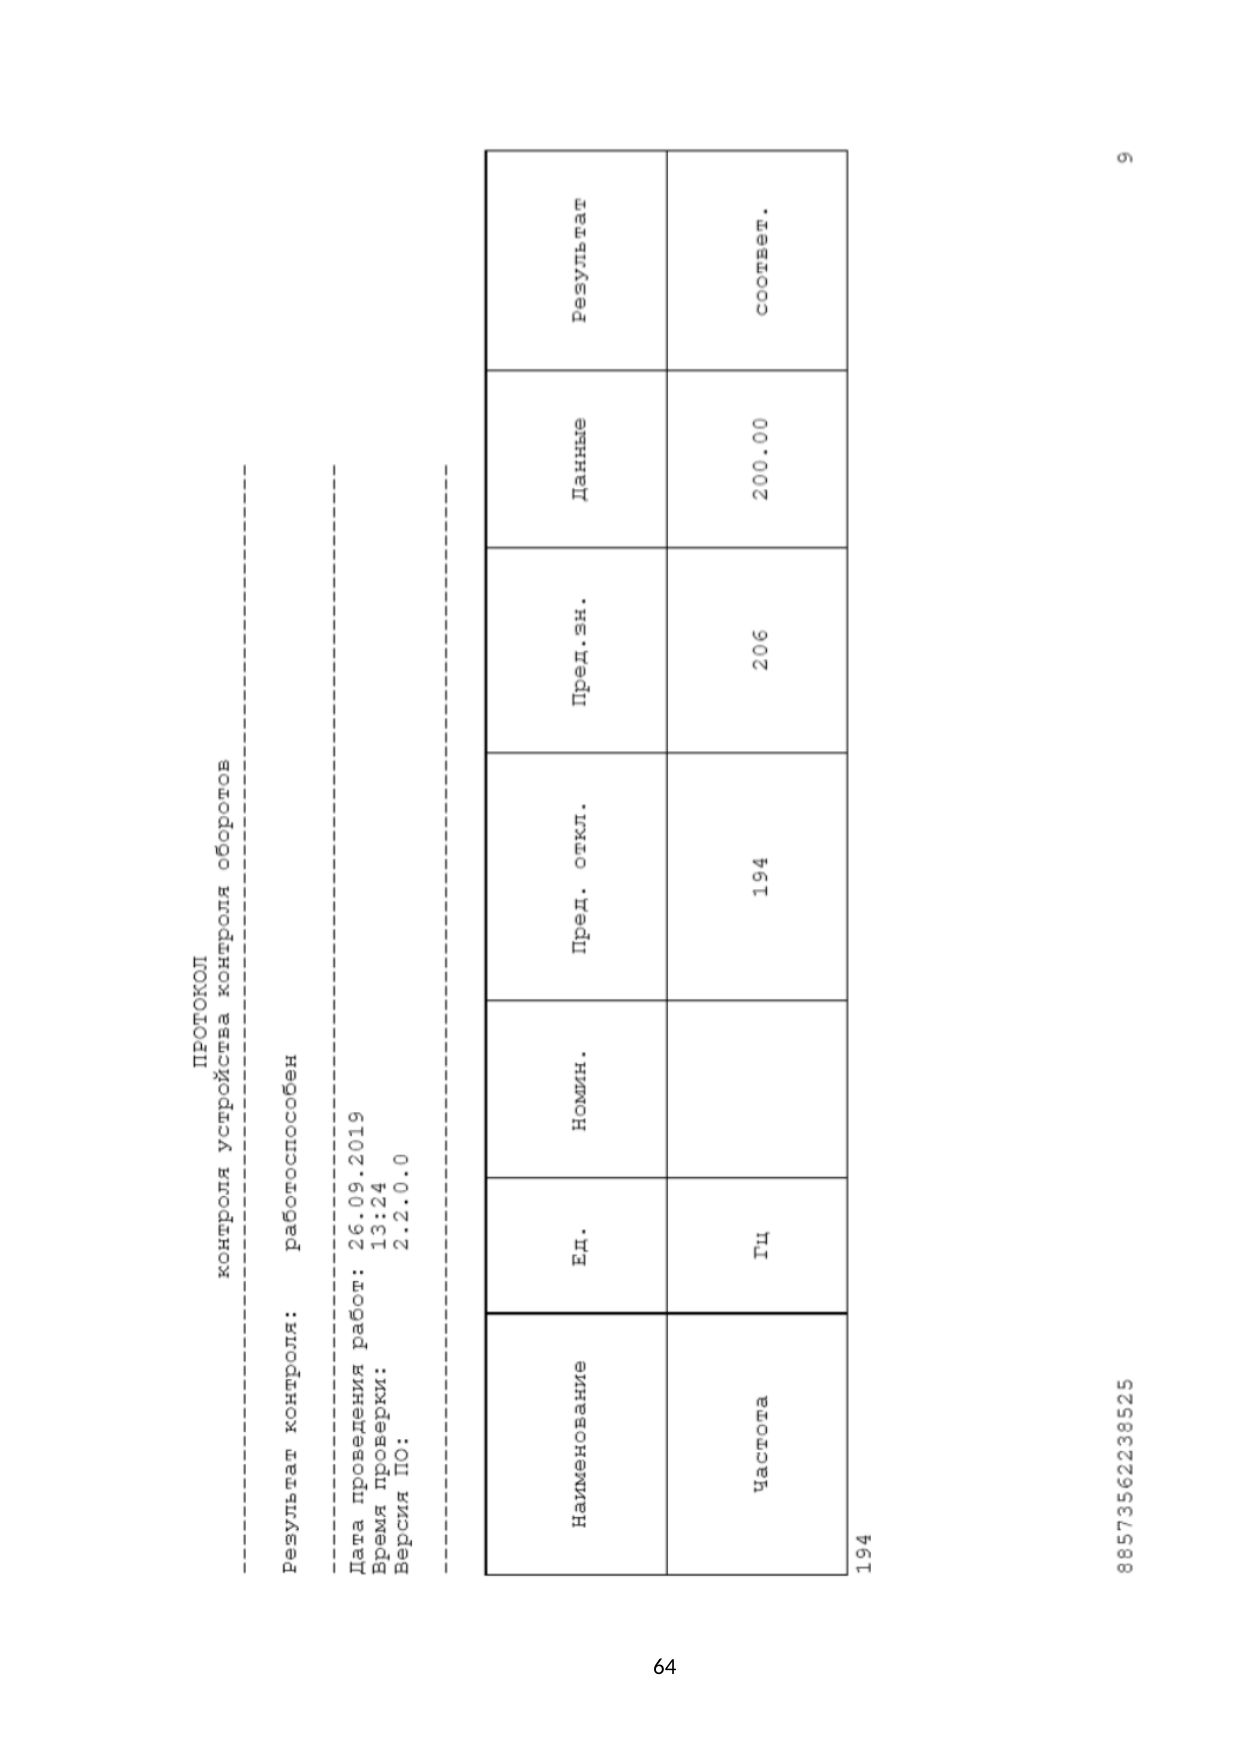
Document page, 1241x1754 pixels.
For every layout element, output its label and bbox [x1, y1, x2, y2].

picture [184, 142, 1147, 1582]
